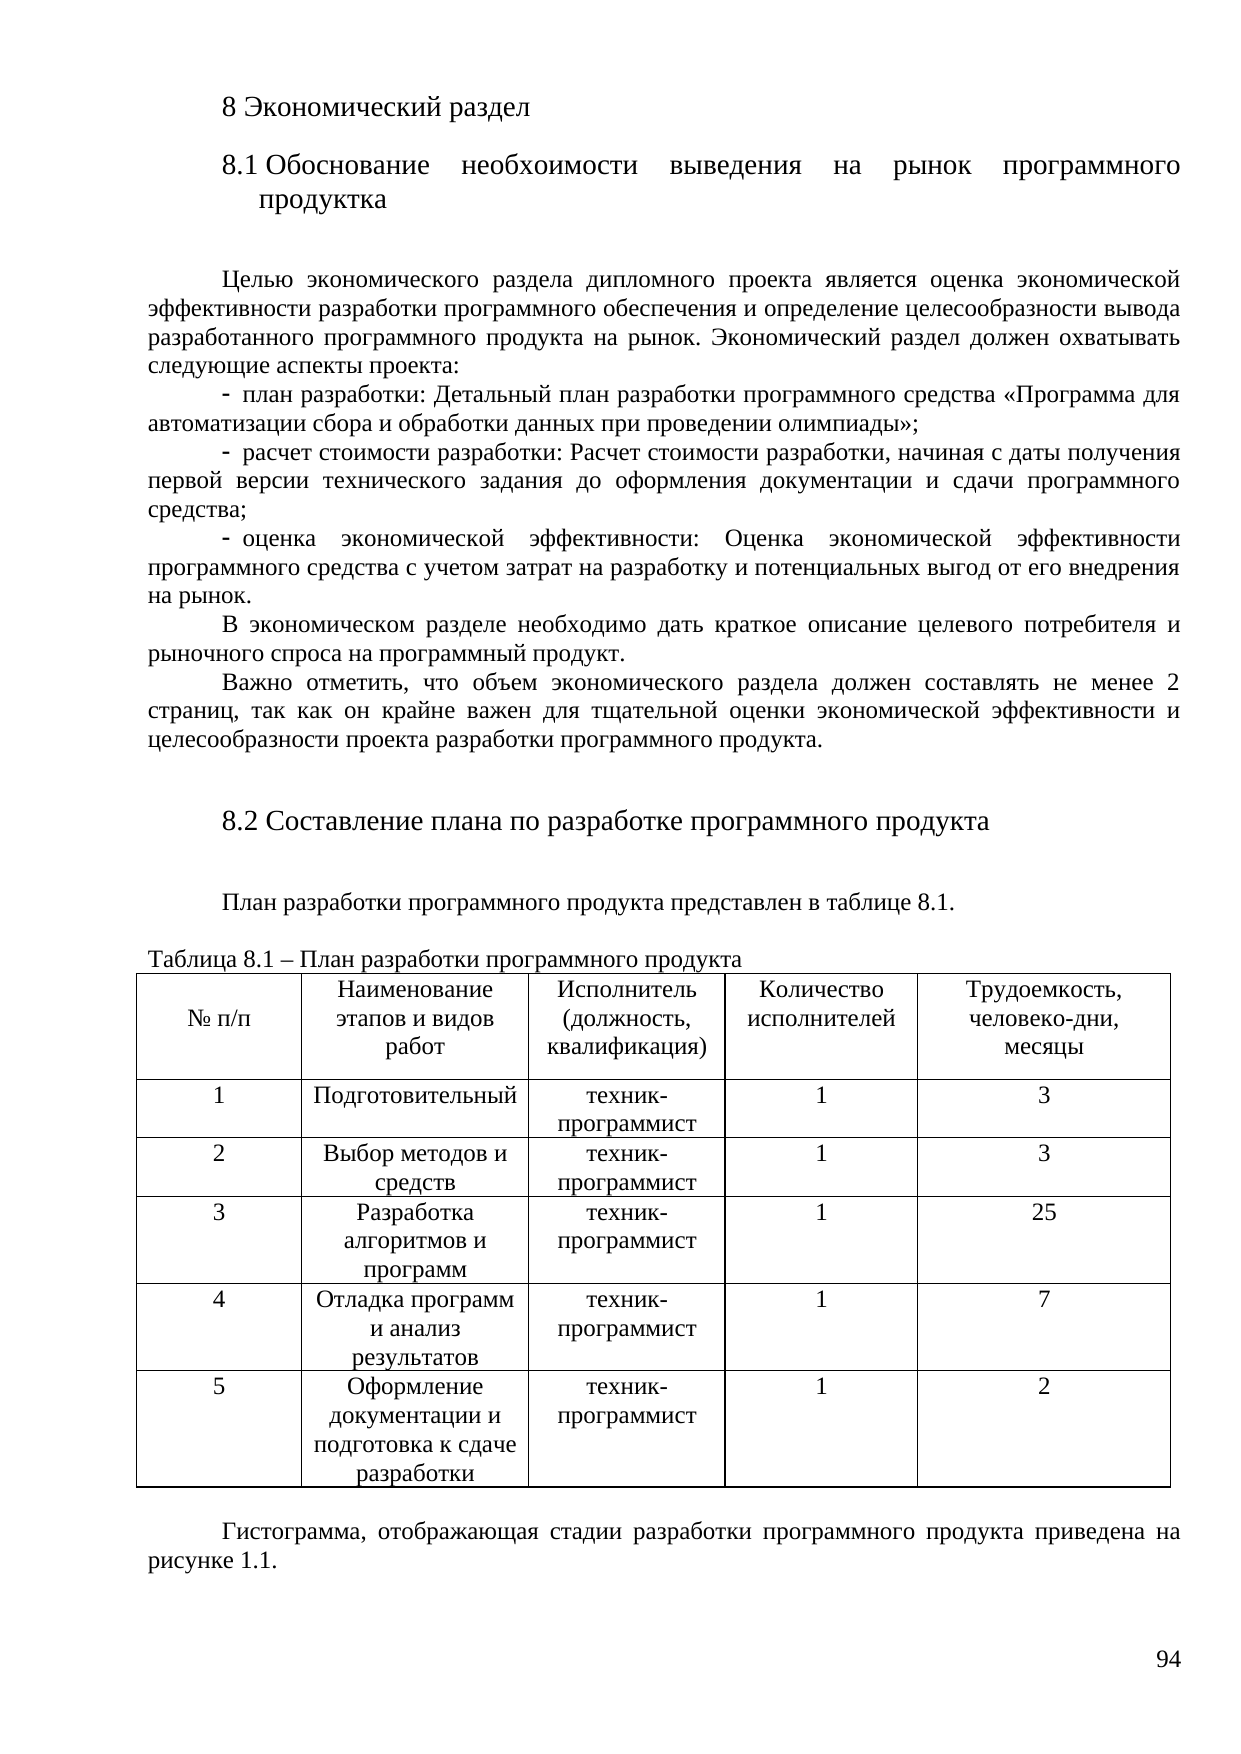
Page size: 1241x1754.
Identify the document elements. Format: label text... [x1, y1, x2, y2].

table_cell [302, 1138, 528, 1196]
subtitle Составление плана по разработке программного продукта [222, 803, 1181, 837]
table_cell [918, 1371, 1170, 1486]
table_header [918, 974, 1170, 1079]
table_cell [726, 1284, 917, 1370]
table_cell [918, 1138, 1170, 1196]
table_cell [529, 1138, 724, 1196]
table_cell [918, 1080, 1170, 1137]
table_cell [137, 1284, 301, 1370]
list план разработки: Детальный план разработки программного средства «Программа для автоматизации сбора и обработки данных при проведении олимпиады»; [148, 379, 1181, 437]
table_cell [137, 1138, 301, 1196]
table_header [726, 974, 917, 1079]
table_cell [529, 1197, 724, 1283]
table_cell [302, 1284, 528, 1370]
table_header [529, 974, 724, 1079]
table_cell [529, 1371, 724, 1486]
subtitle Экономический раздел [222, 89, 1181, 122]
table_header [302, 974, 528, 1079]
text Важно отметить, что объем экономического раздела должен составлять не менее 2 страниц, так как он крайне важен для тщательной оценки экономической эффективности и целесообразности проекта разработки программного продукта. [148, 667, 1181, 753]
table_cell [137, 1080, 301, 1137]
text Гистограмма, отображающая стадии разработки программного продукта приведена на рисунке 1.1. [148, 1516, 1181, 1574]
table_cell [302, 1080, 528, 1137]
text Таблица 8.1 – План разработки программного продукта [148, 944, 1181, 973]
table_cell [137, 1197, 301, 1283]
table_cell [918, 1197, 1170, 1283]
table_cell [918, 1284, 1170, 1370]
text В экономическом разделе необходимо дать краткое описание целевого потребителя и рыночного спроса на программный продукт. [148, 609, 1181, 667]
subtitle Обоснование необхоимости выведения на рынок программного продуктка [222, 147, 1181, 214]
list оценка экономической эффективности: Оценка экономической эффективности программного средства с учетом затрат на разработку и потенциальных выгод от его внедрения на рынок. [148, 523, 1181, 609]
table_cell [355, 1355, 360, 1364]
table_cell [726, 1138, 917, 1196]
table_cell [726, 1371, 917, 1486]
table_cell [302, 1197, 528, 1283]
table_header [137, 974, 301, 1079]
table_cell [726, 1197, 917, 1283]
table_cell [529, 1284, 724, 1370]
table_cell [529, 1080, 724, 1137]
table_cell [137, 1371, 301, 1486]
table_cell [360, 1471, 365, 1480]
text План разработки программного продукта представлен в таблице 8.1. [148, 887, 1181, 915]
text Целью экономического раздела дипломного проекта является оценка экономической эффективности разработки программного обеспечения и определение целесообразности вывода разработанного программного продукта на рынок. Экономический раздел должен охватывать следующие аспекты проекта: [148, 264, 1181, 379]
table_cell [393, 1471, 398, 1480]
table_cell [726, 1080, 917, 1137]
list расчет стоимости разработки: Расчет стоимости разработки, начиная с даты получения первой версии технического задания до оформления документации и сдачи программного средства; [148, 437, 1181, 523]
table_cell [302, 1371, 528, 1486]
